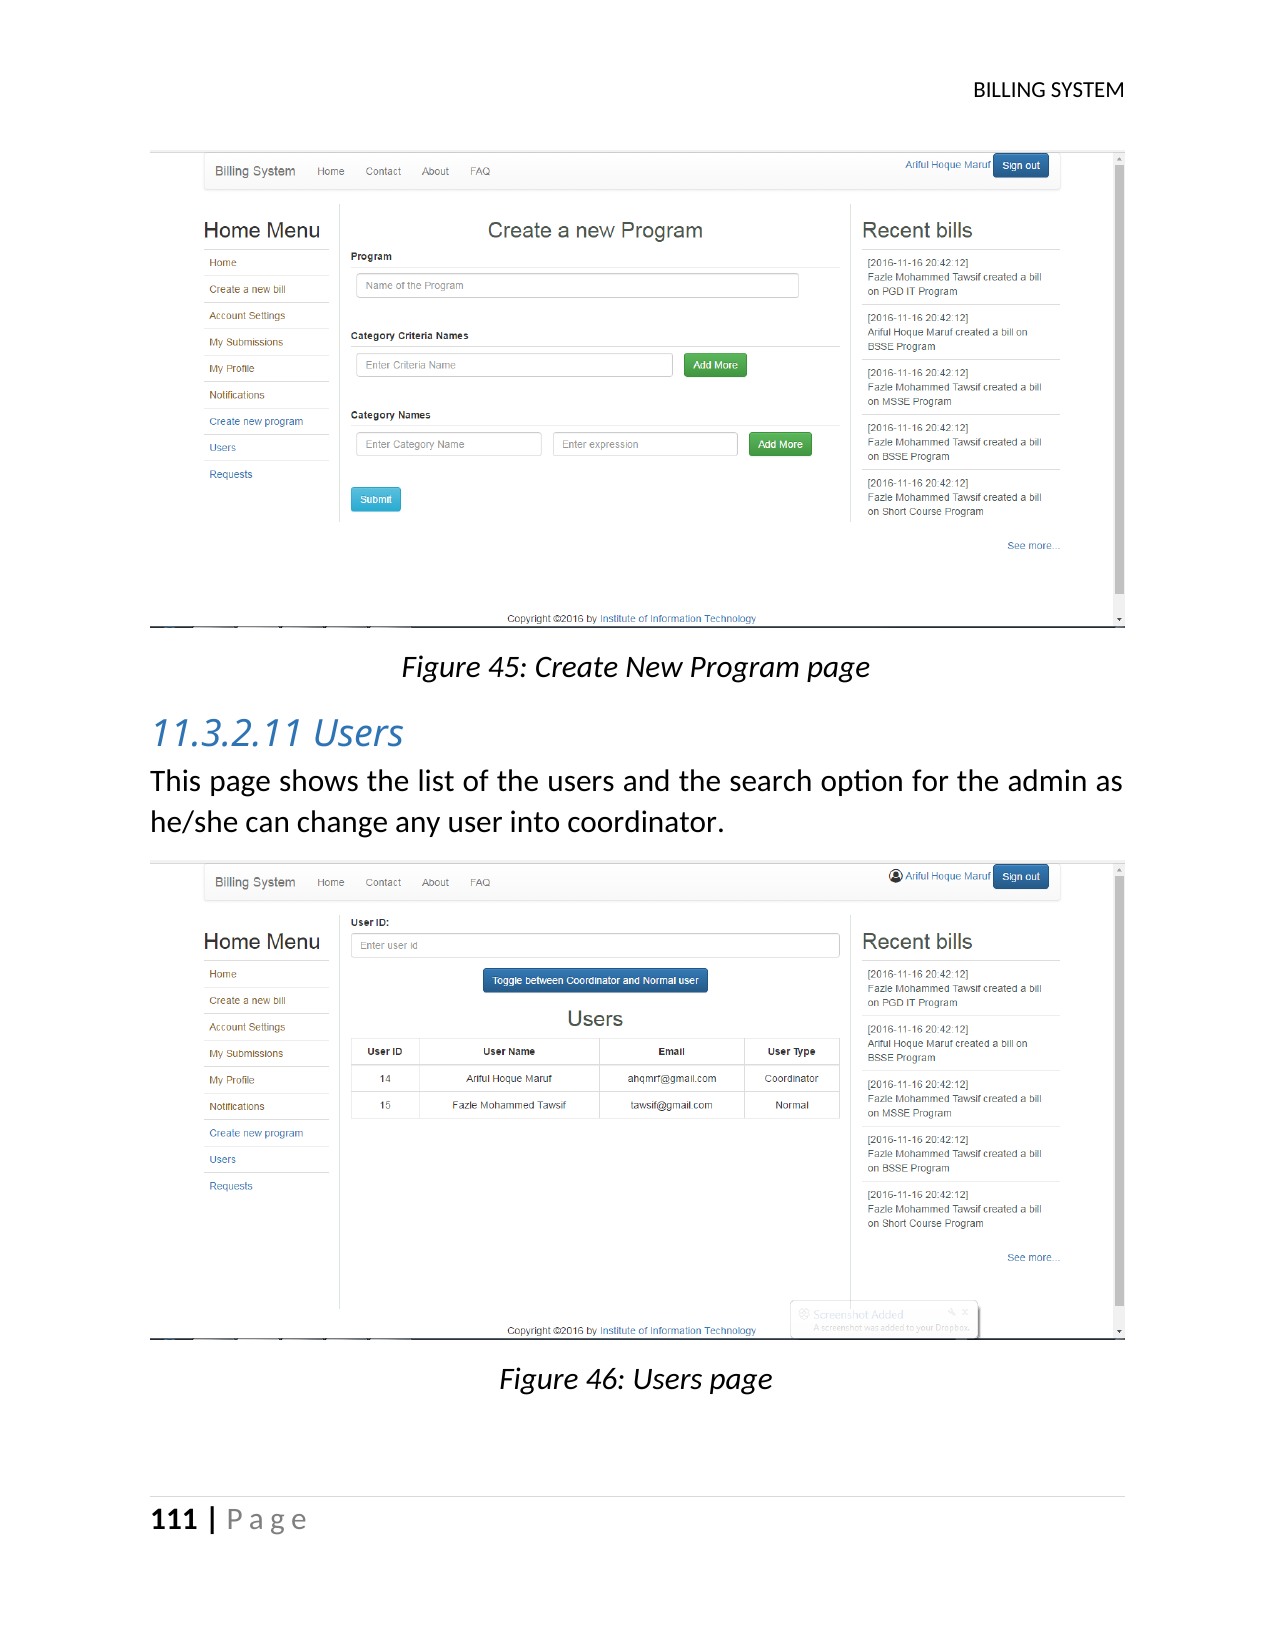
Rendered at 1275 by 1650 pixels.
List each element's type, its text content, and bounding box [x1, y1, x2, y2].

picture [150, 860, 1125, 1340]
picture [150, 150, 1125, 628]
text Figure 46: Users page [150, 1359, 1125, 1397]
text Figure 45: Create New Program page [150, 647, 1125, 685]
text This page shows the list of the users and the search option for the admin as he/she can change any user into coordinator. [150, 761, 1125, 840]
subtitle 11.3.2.11 Users [150, 706, 1125, 757]
